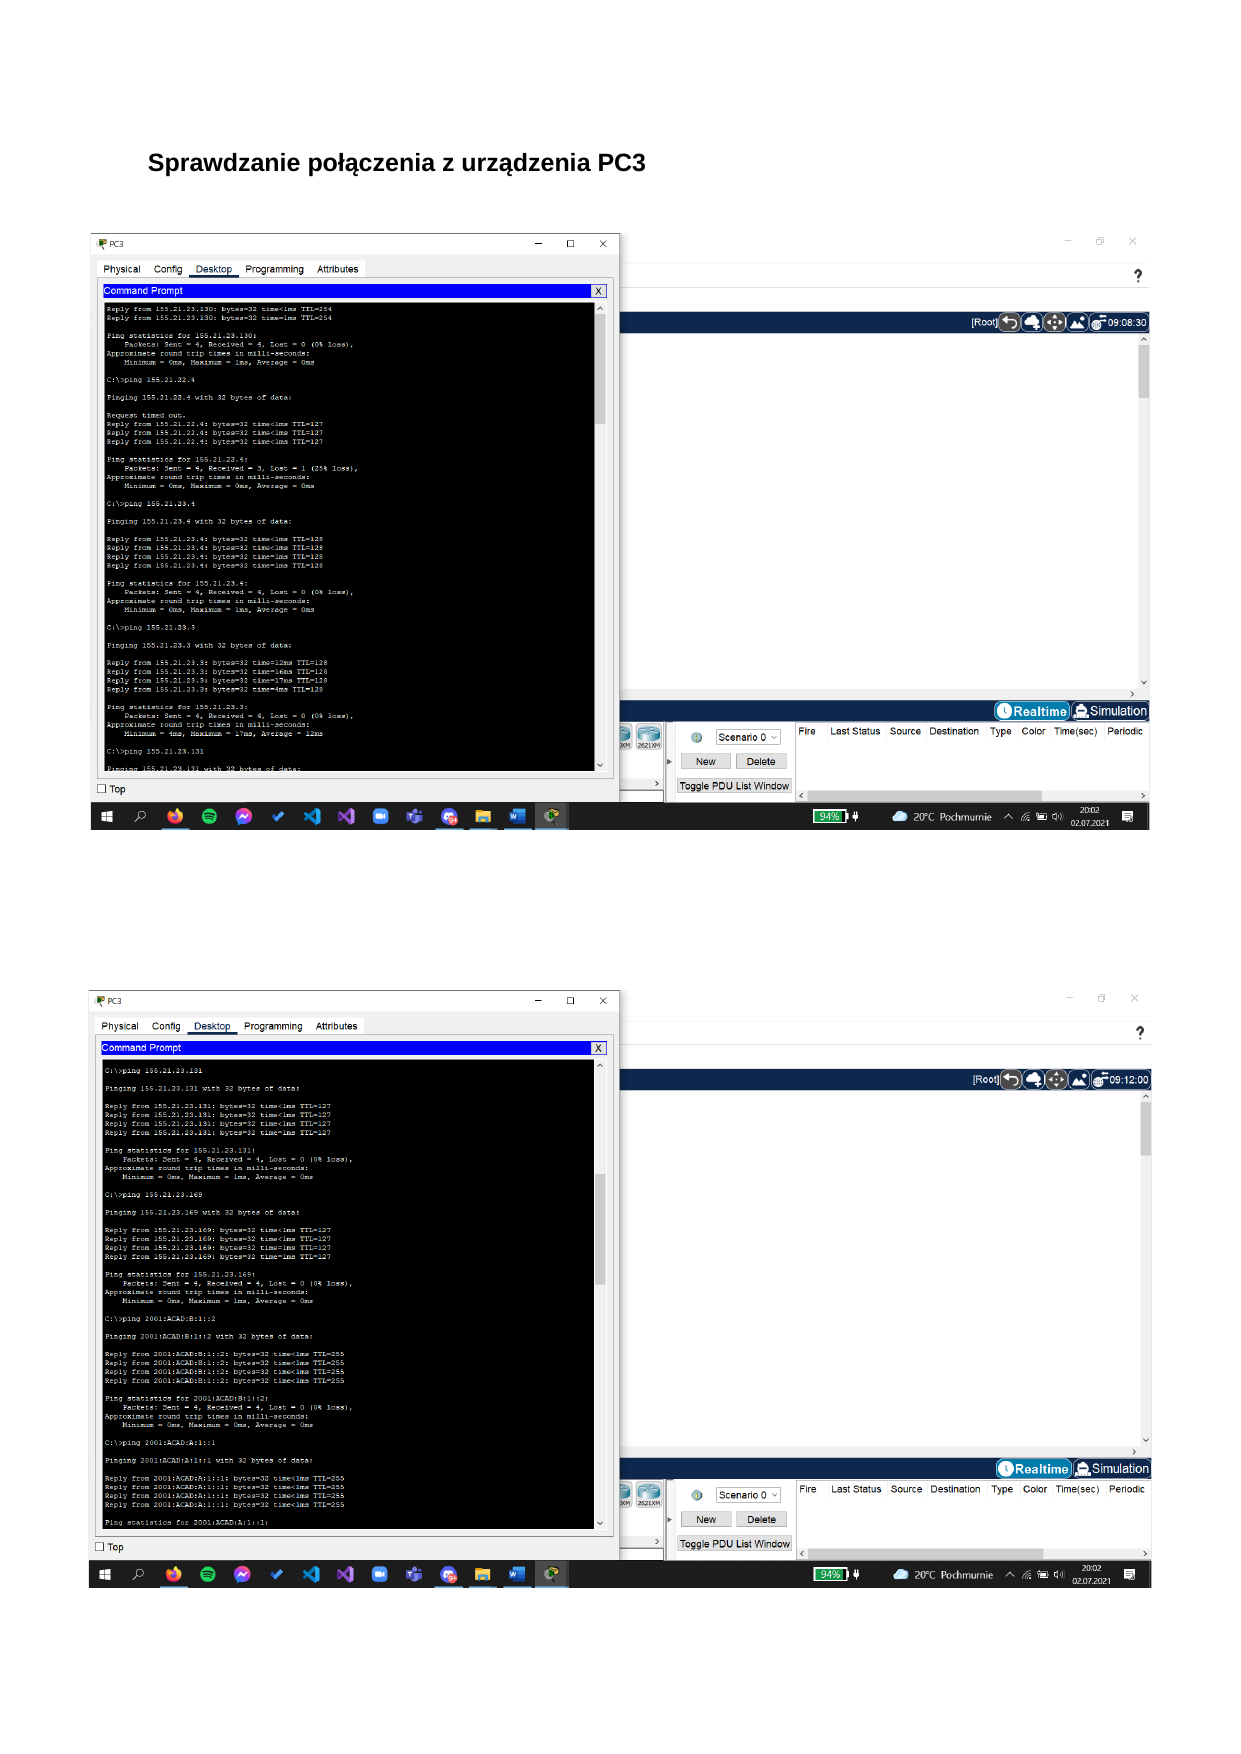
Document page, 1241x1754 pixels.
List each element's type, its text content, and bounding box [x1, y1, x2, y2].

picture [88, 990, 1152, 1588]
picture [90, 233, 1150, 830]
text Sprawdzanie połączenia z urządzenia PC3 [148, 148, 1093, 176]
